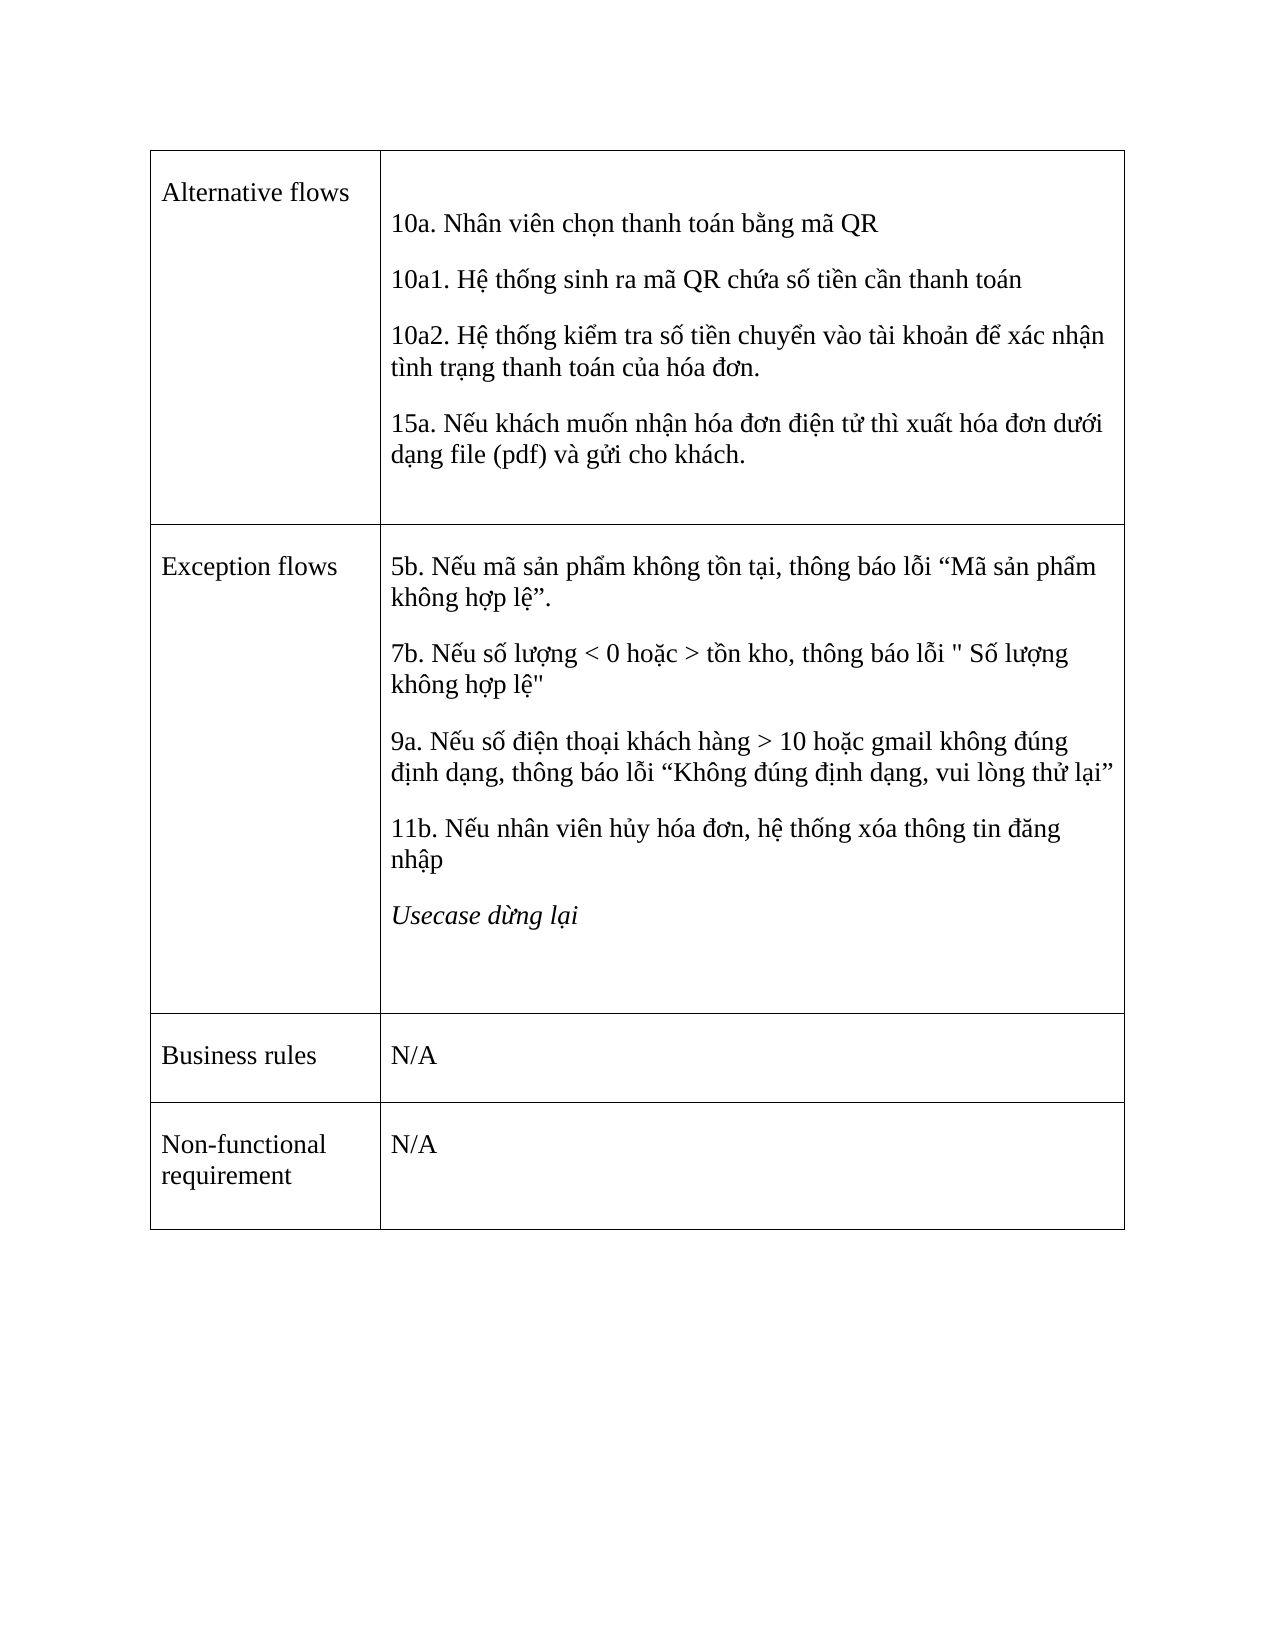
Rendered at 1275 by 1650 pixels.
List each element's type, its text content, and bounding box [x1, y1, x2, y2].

table_cell 5b. Nếu mã sản phẩm không tồn tại, thông báo lỗi “Mã sản phẩm không hợp lệ”. 7b. Nếu số lượng < 0 hoặc > tồn kho, thông báo lỗi " Số lượng không hợp lệ" 9a. Nếu số điện thoại khách hàng > 10 hoặc gmail không đúng định dạng, thông báo lỗi “Không đúng định dạng, vui lòng thử lại” 11b. Nếu nhân viên hủy hóa đơn, hệ thống xóa thông tin đăng nhập Usecase dừng lại [381, 525, 1124, 1013]
table_cell Alternative flows [151, 151, 380, 524]
table_cell N/A [381, 1103, 1124, 1229]
table_cell Exception flows [151, 525, 380, 1013]
table_cell N/A [381, 1014, 1124, 1102]
table_cell Non-functional requirement [151, 1103, 380, 1229]
table_cell 10a. Nhân viên chọn thanh toán bằng mã QR 10a1. Hệ thống sinh ra mã QR chứa số tiền cần thanh toán 10a2. Hệ thống kiểm tra số tiền chuyển vào tài khoản để xác nhận tình trạng thanh toán của hóa đơn. 15a. Nếu khách muốn nhận hóa đơn điện tử thì xuất hóa đơn dưới dạng file (pdf) và gửi cho khách. [381, 151, 1124, 524]
table_cell Business rules [151, 1014, 380, 1102]
